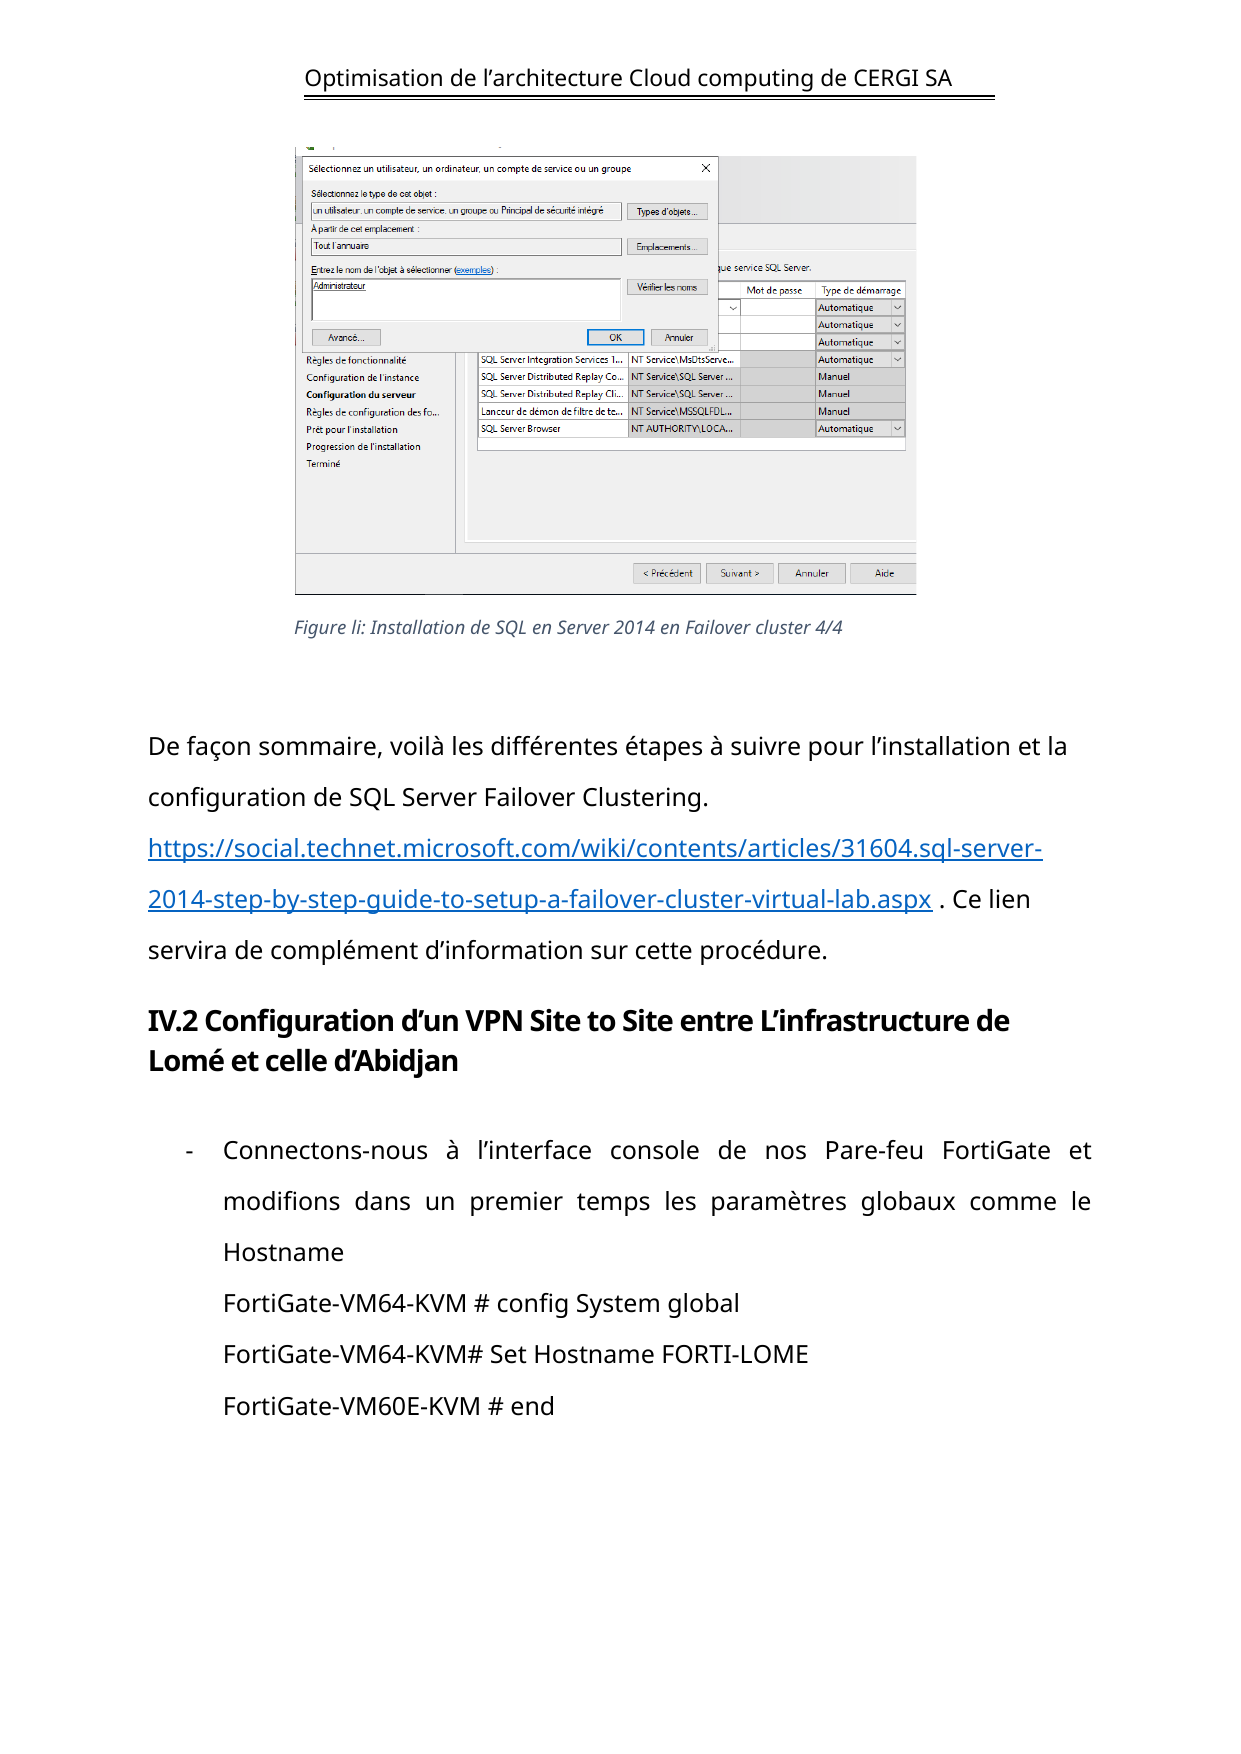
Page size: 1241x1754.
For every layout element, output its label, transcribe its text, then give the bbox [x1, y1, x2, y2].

picture [295, 147, 917, 595]
list FortiGate-VM64-KVM# Set Hostname FORTI-LOME [223, 1337, 1093, 1371]
list FortiGate-VM64-KVM # config System global [223, 1286, 1093, 1320]
title IV.2 Configuration d’un VPN Site to Site entre L’infrastructure de Lomé et celle d’Abidjan [148, 1000, 1093, 1079]
list FortiGate-VM60E-KVM # end [223, 1388, 1093, 1422]
text De façon sommaire, voilà les différentes étapes à suivre pour l’installation et la configuration de SQL Server Failover Clustering. https://social.technet.microsoft.com/wiki/contents/articles/31604.sql-server-2014-step-by-step-guide-to-setup-a-failover-cluster-virtual-lab.aspx . Ce lien servira de complément d’information sur cette procédure. [148, 728, 1093, 966]
list Connectons-nous à l’interface console de nos Pare-feu FortiGate et modifions dans un premier temps les paramètres globaux comme le Hostname [185, 1133, 1093, 1269]
text Figure li: Installation de SQL en Server 2014 en Failover cluster 4/4 [148, 614, 1093, 640]
